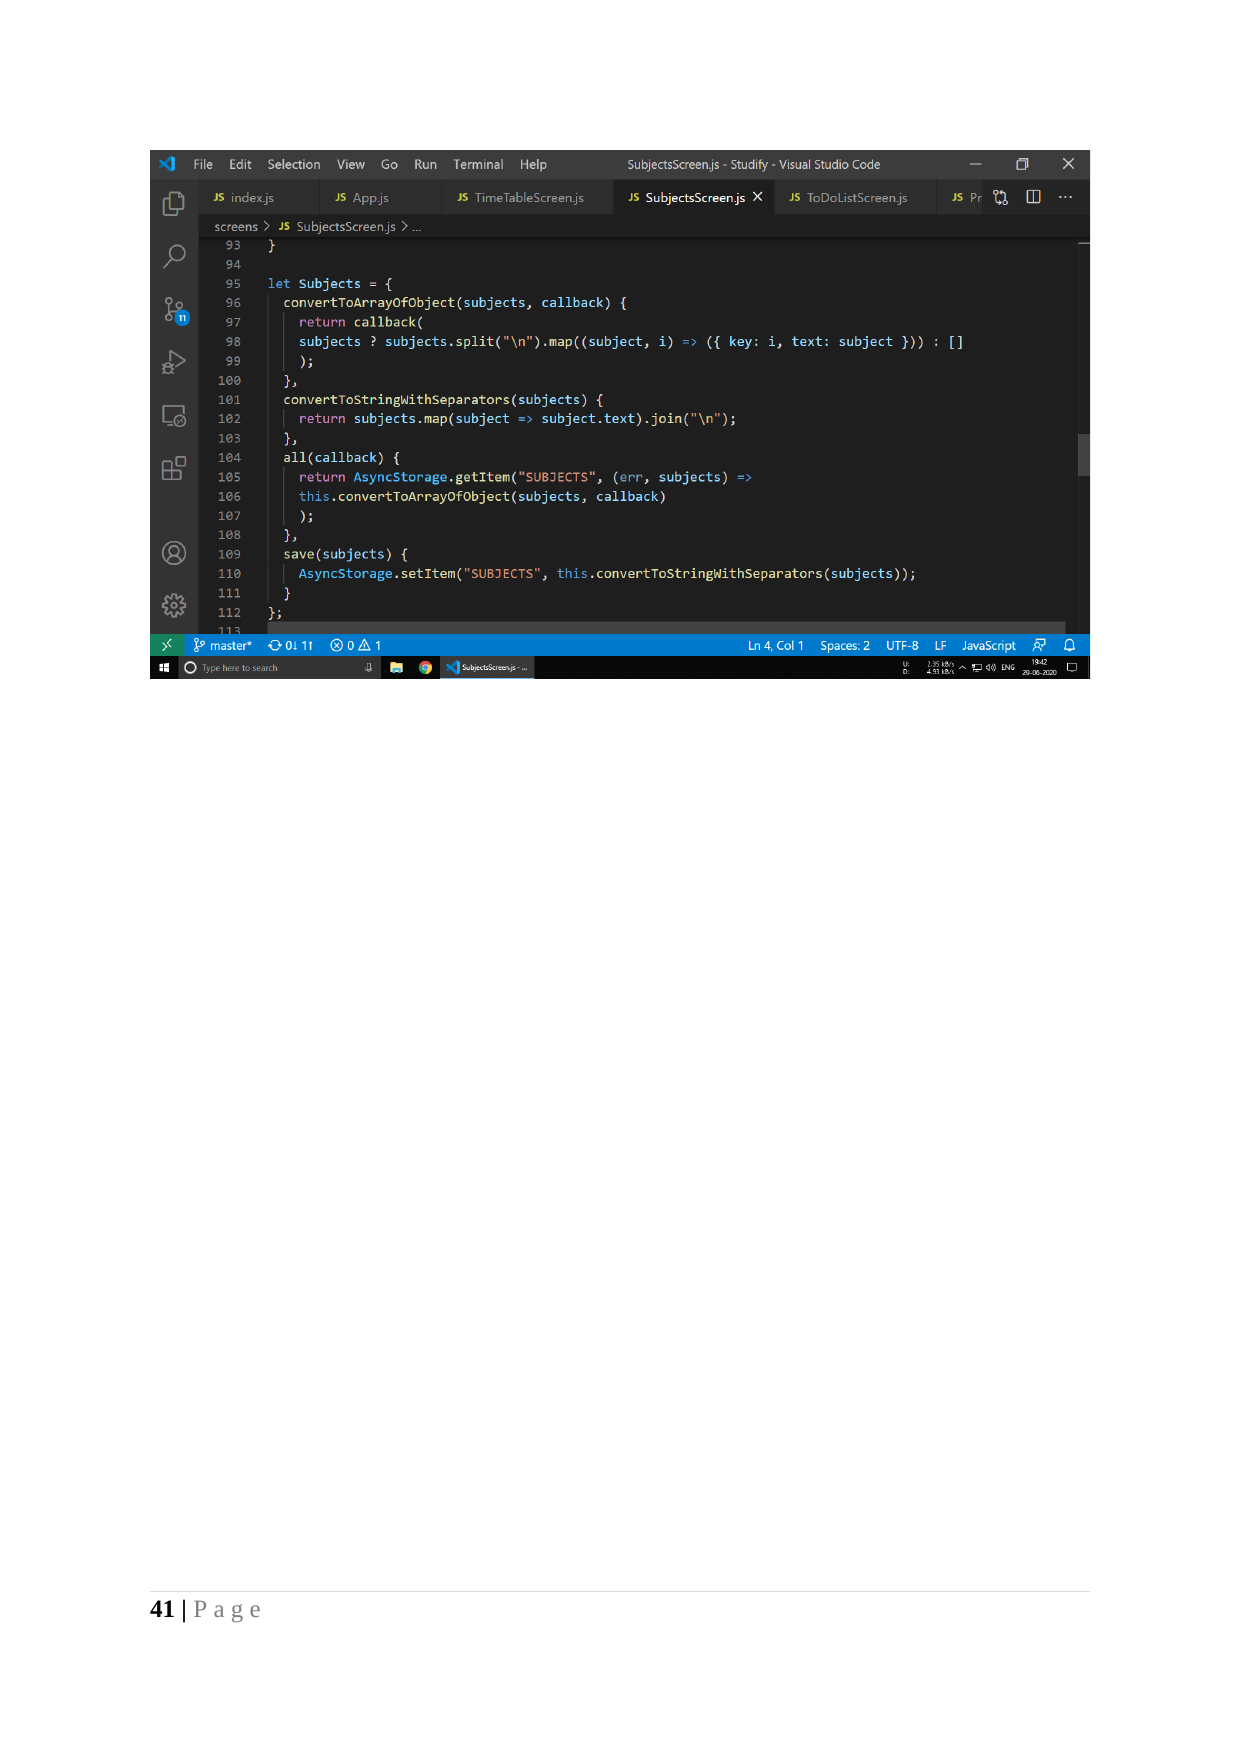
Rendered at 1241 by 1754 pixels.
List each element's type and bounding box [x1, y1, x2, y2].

picture [150, 150, 1091, 679]
